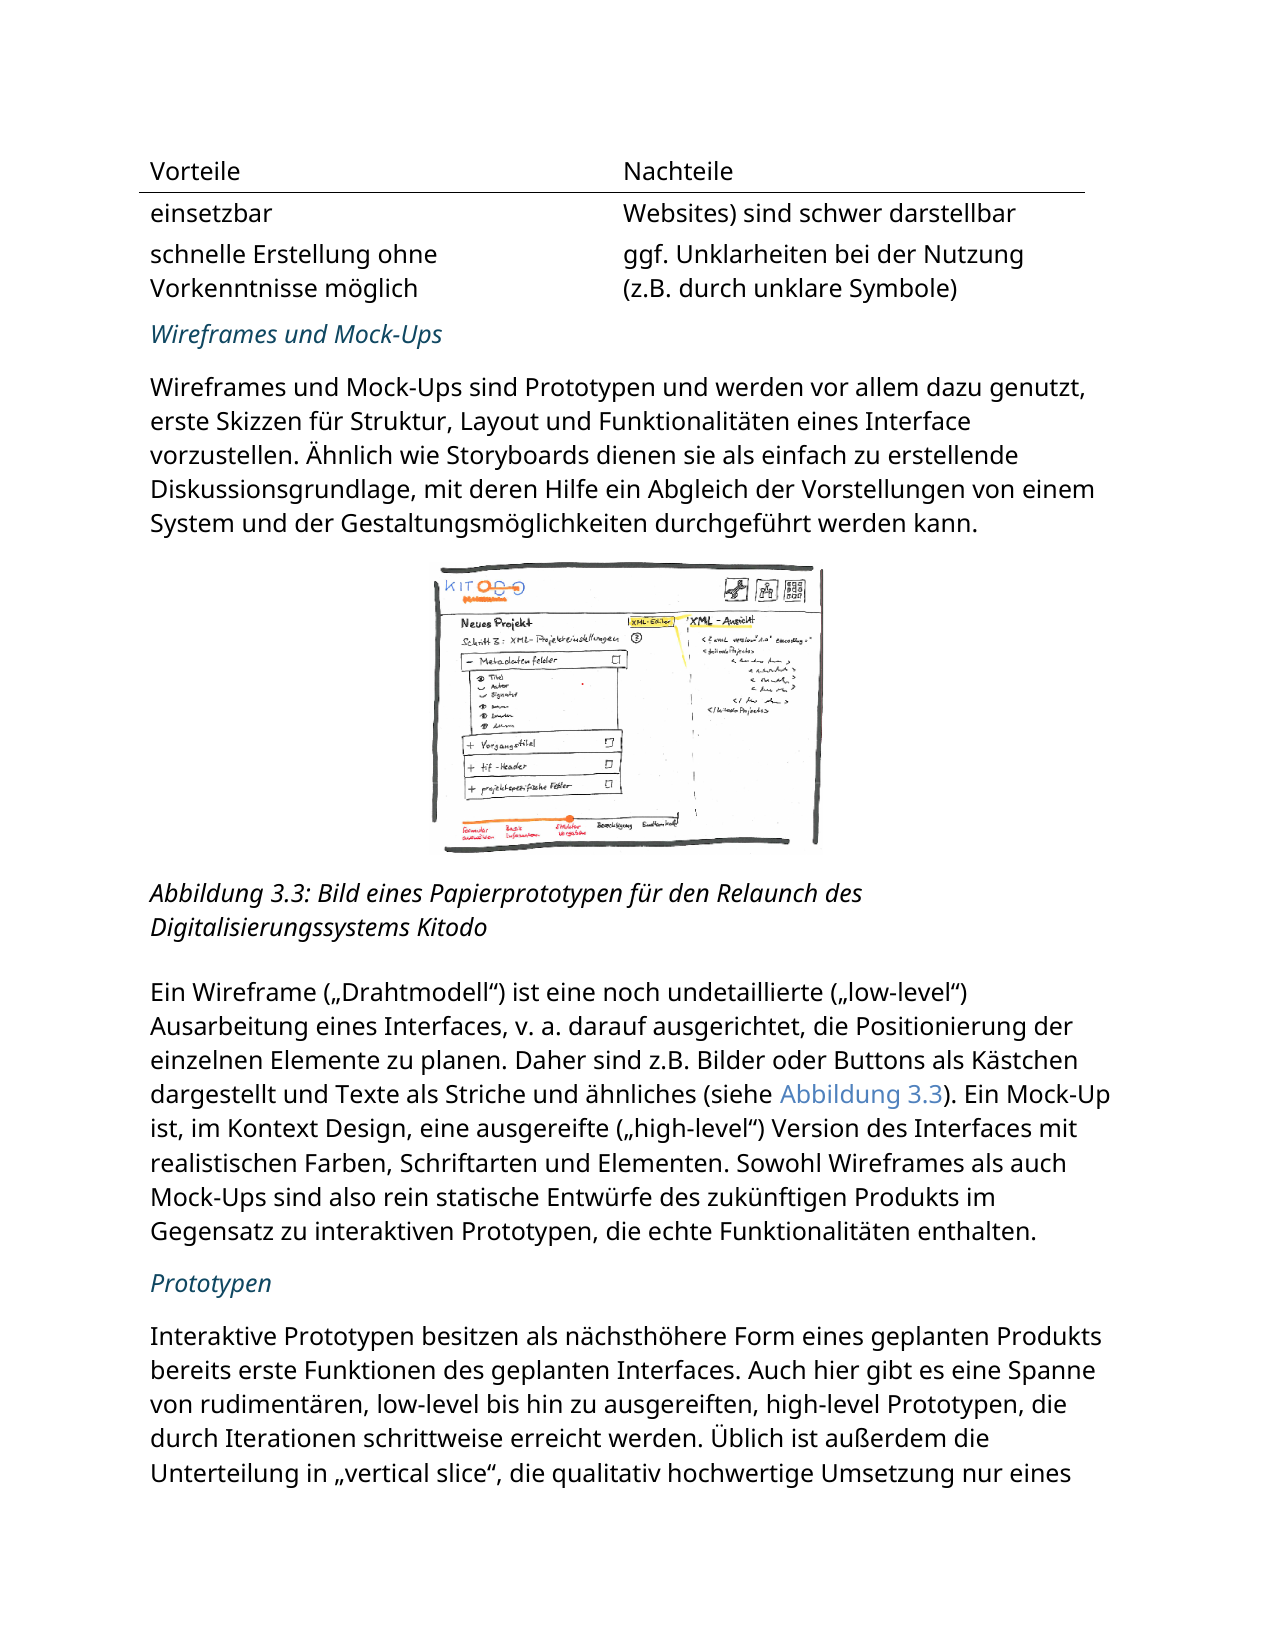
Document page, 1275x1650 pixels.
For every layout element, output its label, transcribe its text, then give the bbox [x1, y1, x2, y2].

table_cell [139, 193, 612, 233]
subtitle Wireframes und Mock-Ups [150, 317, 1125, 351]
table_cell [612, 193, 1084, 233]
table_cell schnelle Erstellung ohne Vorkenntnisse möglich [139, 233, 612, 309]
table_header Vorteile [139, 150, 612, 192]
table_header Abbildung 3.3: Bild eines Papierprototypen für den Relaunch des Digitalisierungssystems Kitodo [139, 559, 1114, 956]
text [150, 1319, 1125, 1489]
text Ein Wireframe („Drahtmodell“) ist eine noch undetaillierte („low-level“) Ausarbeitung eines Interfaces, v. a. darauf ausgerichtet, die Positionierung der einzelnen Elemente zu planen. Daher sind z.B. Bilder oder Buttons als Kästchen dargestellt und Texte als Striche und ähnliches (siehe Abbildung 3.3). Ein Mock-Up ist, im Kontext Design, eine ausgereifte („high-level“) Version des Interfaces mit realistischen Farben, Schriftarten und Elementen. Sowohl Wireframes als auch Mock-Ups sind also rein statische Entwürfe des zukünftigen Produkts im Gegensatz zu interaktiven Prototypen, die echte Funktionalitäten enthalten. [150, 975, 1125, 1247]
picture [429, 562, 824, 855]
table_header Nachteile [612, 150, 1084, 192]
text Wireframes und Mock-Ups sind Prototypen und werden vor allem dazu genutzt, erste Skizzen für Struktur, Layout und Funktionalitäten eines Interface vorzustellen. Ähnlich wie Storyboards dienen sie als einfach zu erstellende Diskussionsgrundlage, mit deren Hilfe ein Abgleich der Vorstellungen von einem System und der Gestaltungsmöglichkeiten durchgeführt werden kann. [150, 370, 1125, 540]
table_cell ggf. Unklarheiten bei der Nutzung (z.B. durch unklare Symbole) [612, 233, 1084, 309]
subtitle Prototypen [150, 1266, 1125, 1300]
